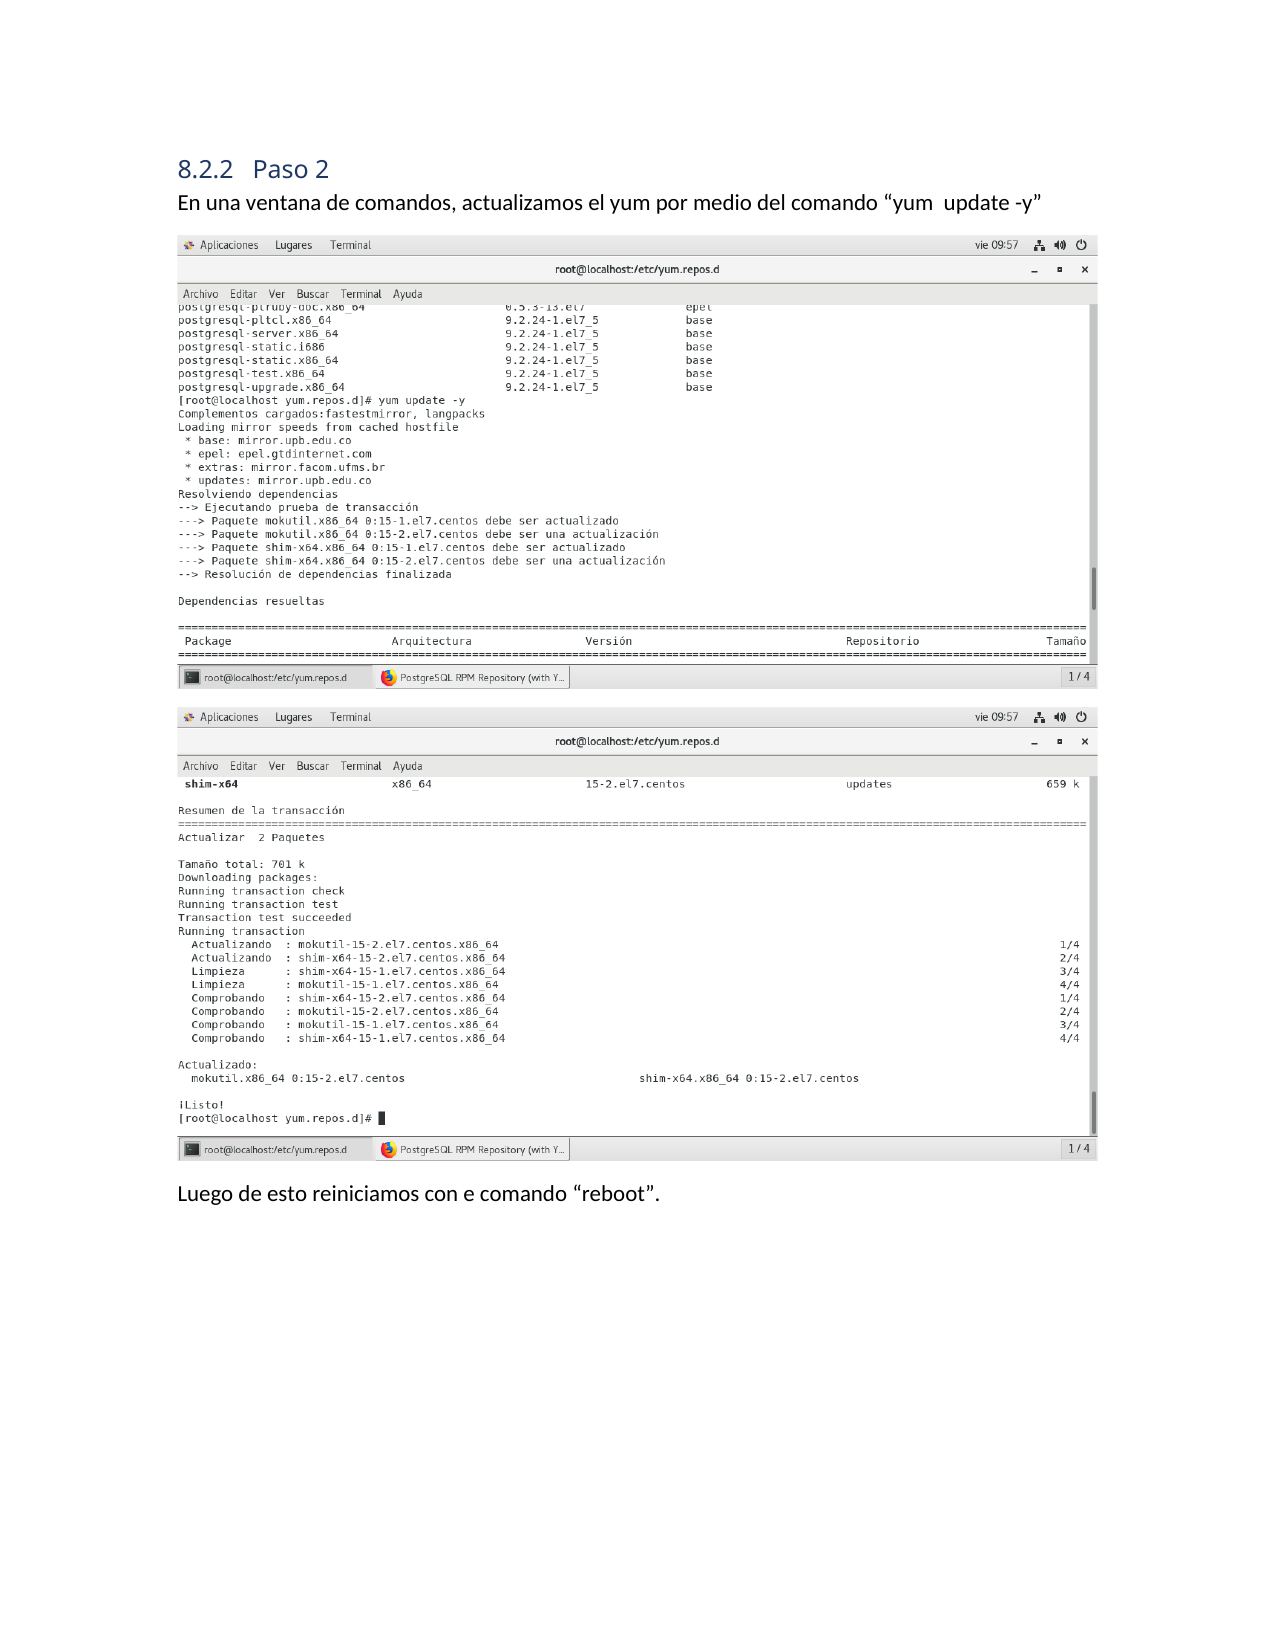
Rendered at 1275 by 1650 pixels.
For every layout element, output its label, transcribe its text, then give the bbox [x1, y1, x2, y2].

picture [177, 707, 1098, 1161]
subtitle Paso 2 [177, 152, 1098, 186]
text En una ventana de comandos, actualizamos el yum por medio del comando “yum update -y” [177, 188, 1098, 217]
text Luego de esto reiniciamos con e comando “reboot”. [177, 1179, 1098, 1208]
picture [177, 235, 1098, 689]
